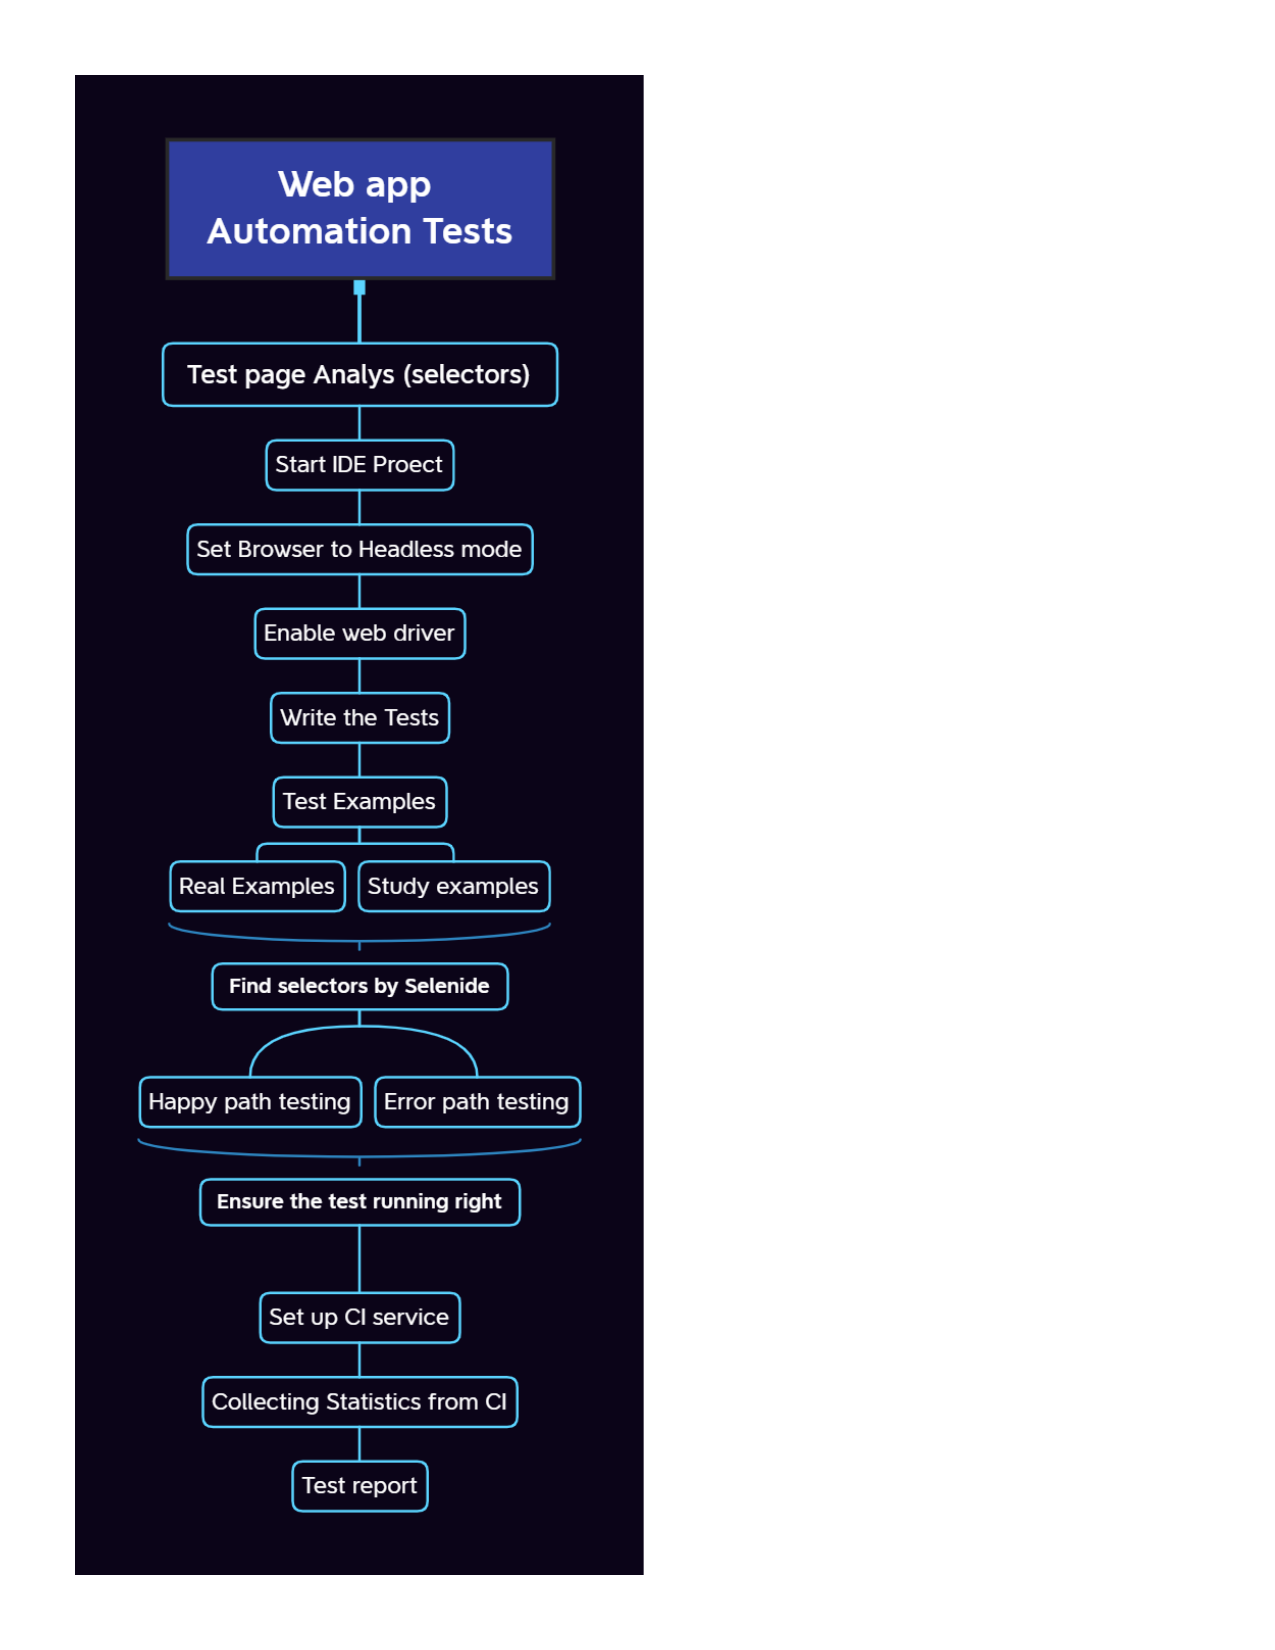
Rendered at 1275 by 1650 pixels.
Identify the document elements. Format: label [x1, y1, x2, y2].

picture [75, 75, 644, 1575]
